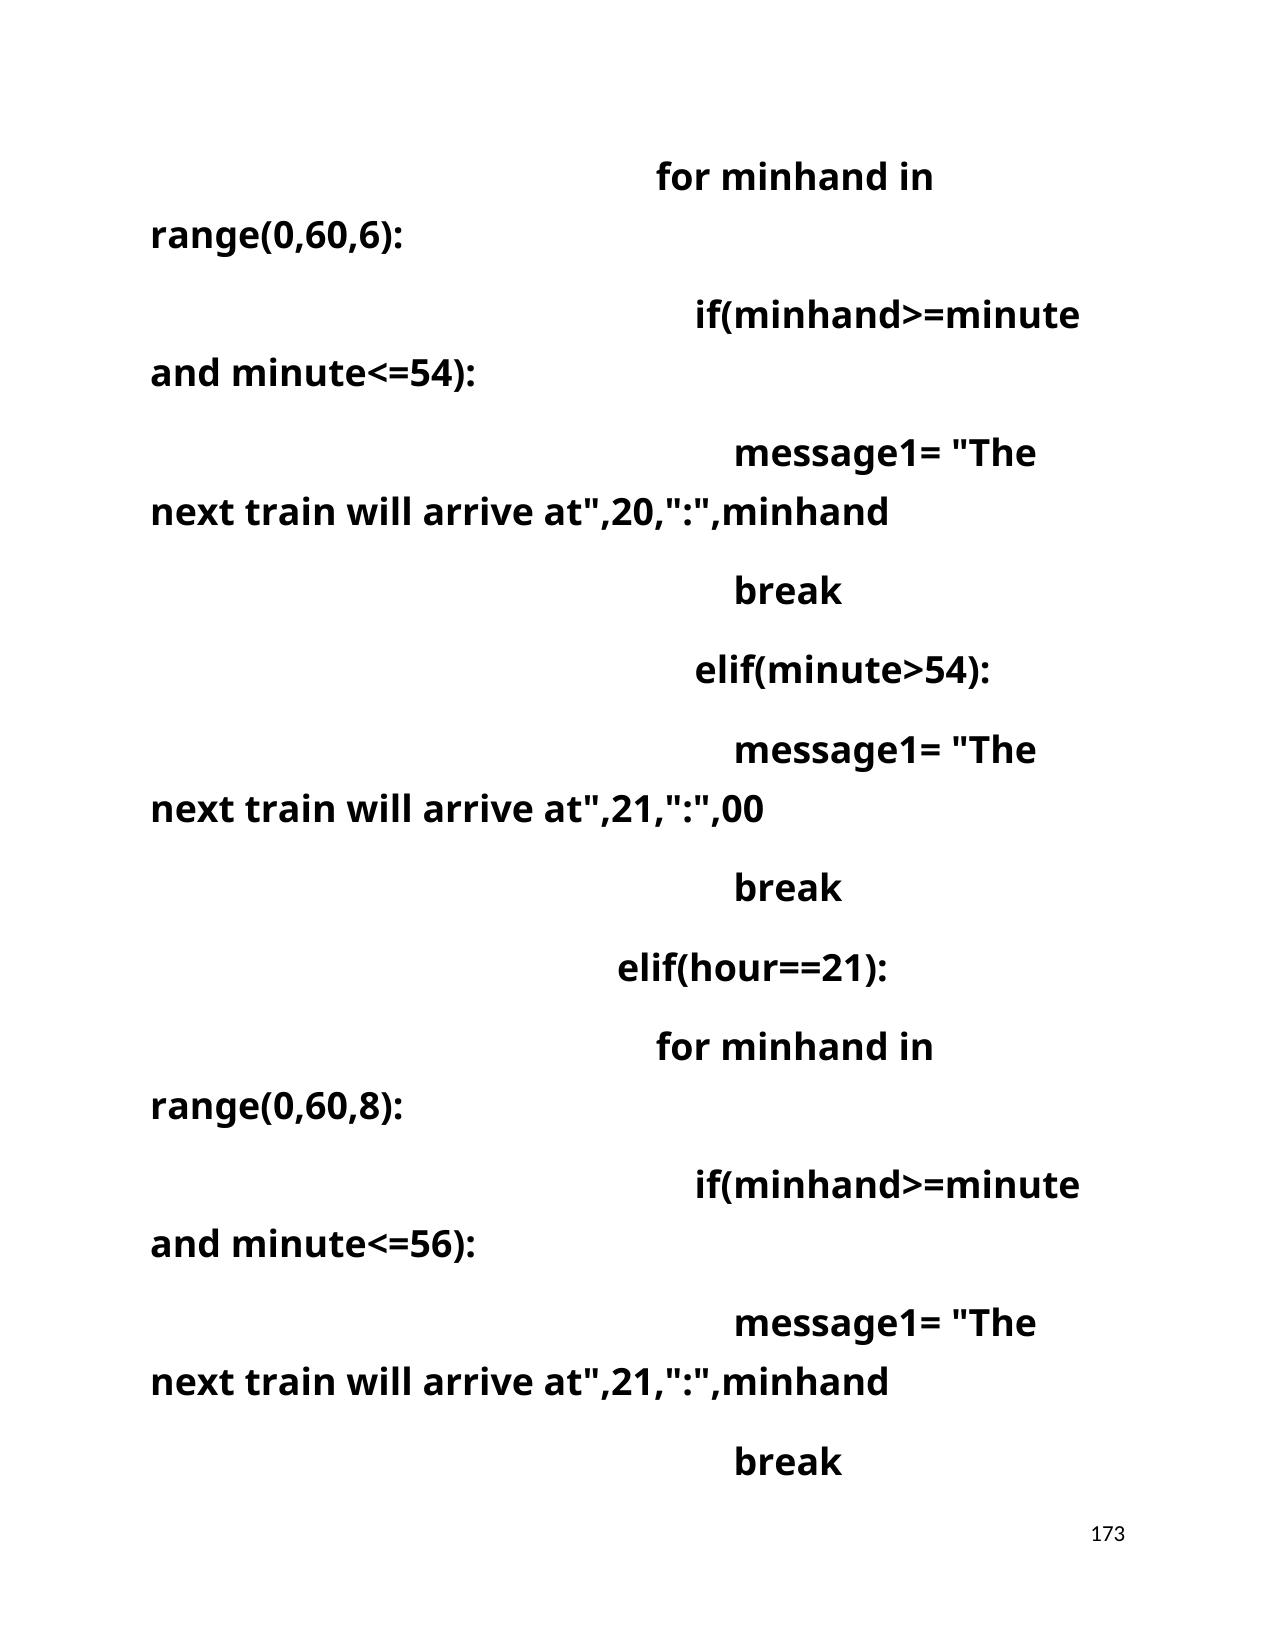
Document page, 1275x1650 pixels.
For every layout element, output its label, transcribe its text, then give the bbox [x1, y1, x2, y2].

text elif(minute>54): [150, 644, 1125, 695]
text if(minhand>=minute and minute<=54): [150, 288, 1125, 398]
text if(minhand>=minute and minute<=56): [150, 1158, 1125, 1268]
text for minhand in range(0,60,8): [150, 1020, 1125, 1130]
text elif(hour==21): [150, 941, 1125, 992]
text message1= "The next train will arrive at",21,":",00 [150, 723, 1125, 833]
text message1= "The next train will arrive at",20,":",minhand [150, 426, 1125, 536]
text break [150, 564, 1125, 615]
text message1= "The next train will arrive at",21,":",minhand [150, 1297, 1125, 1406]
text break [150, 861, 1125, 912]
text for minhand in range(0,60,6): [150, 150, 1125, 260]
text break [150, 1435, 1125, 1486]
